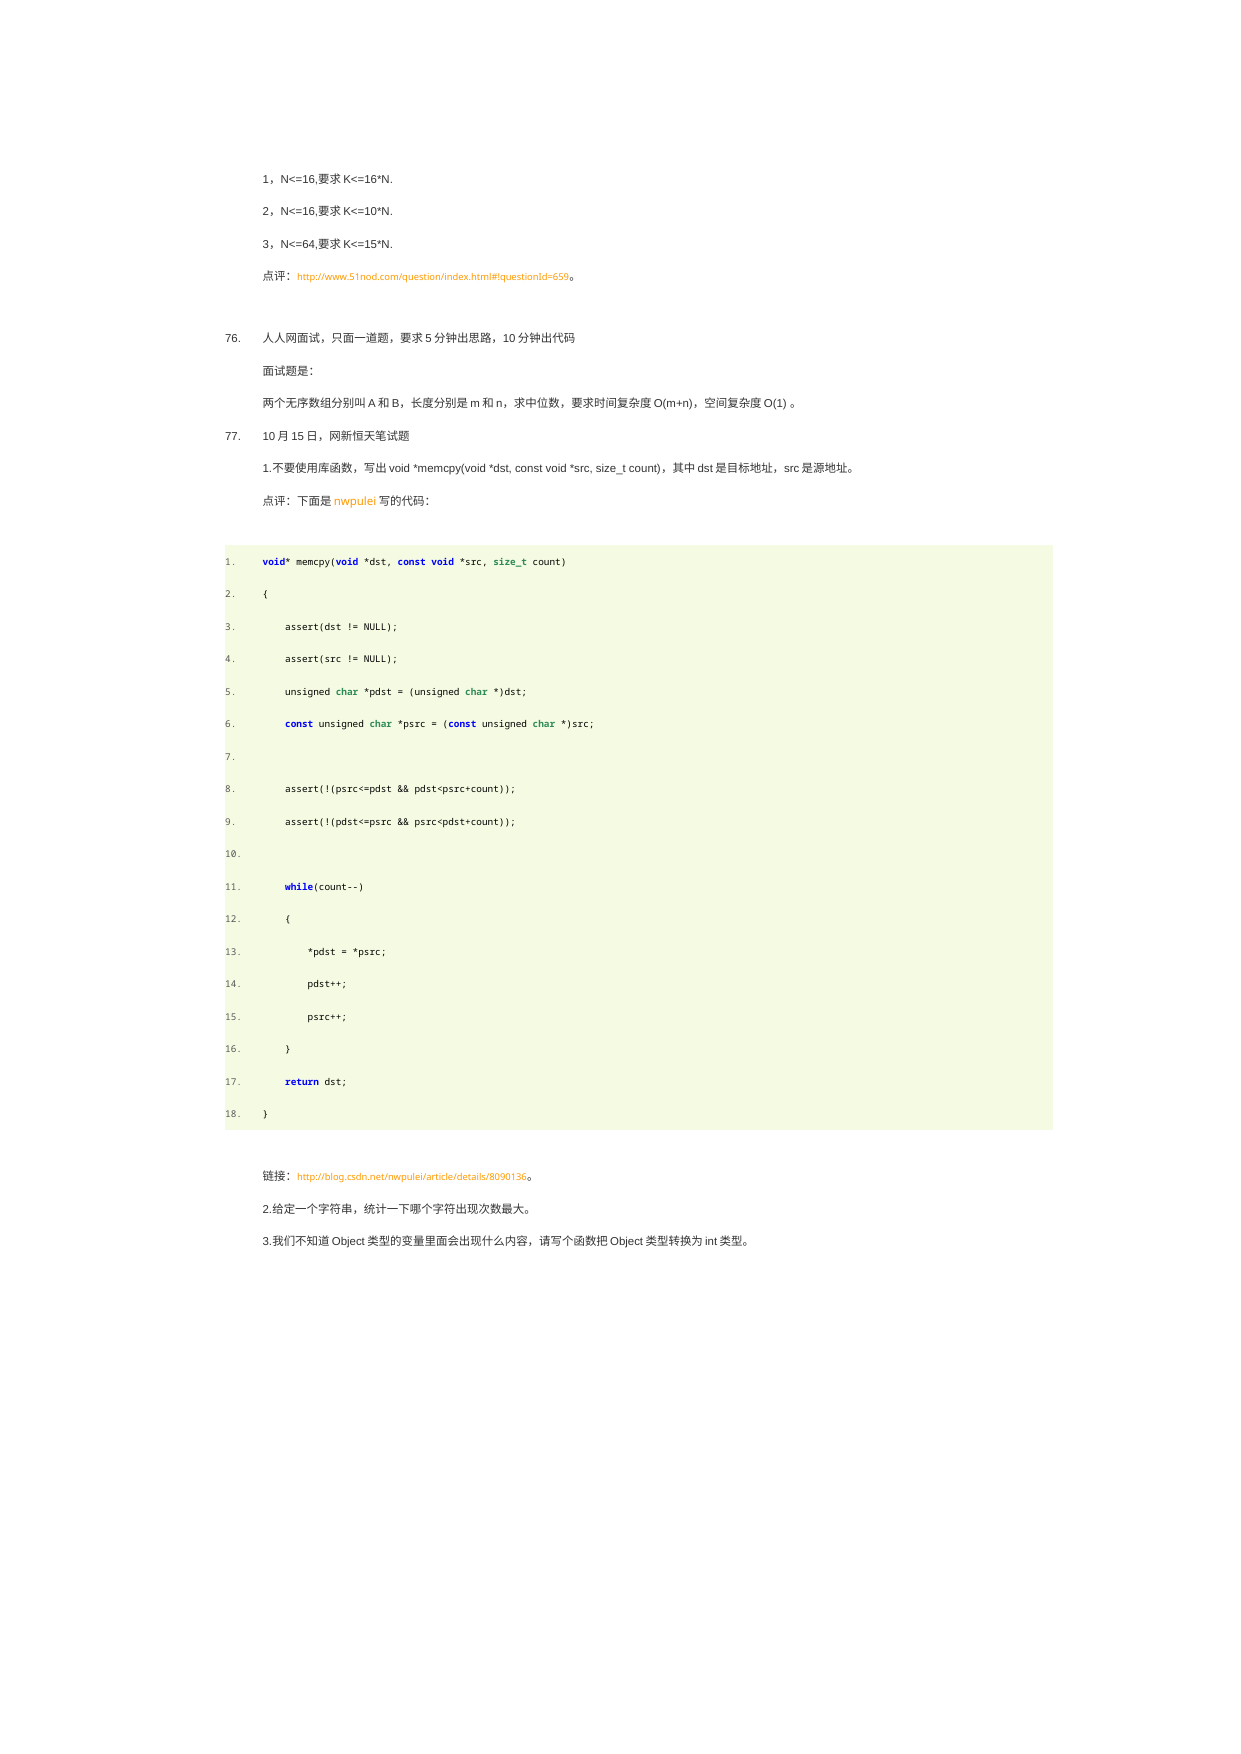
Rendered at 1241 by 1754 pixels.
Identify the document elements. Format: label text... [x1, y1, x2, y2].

list void* memcpy(void *dst, const void *src, size_t count) [225, 545, 1053, 578]
list { [225, 903, 1053, 935]
list return dst; [225, 1065, 1053, 1098]
list 人人网面试，只面一道题，要求5分钟出思路，10分钟出代码 面试题是： 两个无序数组分别叫A和B，长度分别是m和n，求中位数，要求时间复杂度O(m+n)，空间复杂度O(1) 。 [225, 321, 1053, 419]
list assert(!(pdst<=psrc && psrc<pdst+count)); [225, 805, 1053, 838]
list assert(src != NULL); [225, 643, 1053, 675]
list } [225, 1098, 1053, 1130]
list assert(dst != NULL); [225, 610, 1053, 643]
list pdst++; [225, 968, 1053, 1000]
list { [225, 578, 1053, 610]
list assert(!(psrc<=pdst && pdst<psrc+count)); [225, 773, 1053, 805]
list while(count--) [225, 870, 1053, 903]
list psrc++; [225, 1000, 1053, 1033]
text 链接：http://blog.csdn.net/nwpulei/article/details/8090136。 2.给定一个字符串，统计一下哪个字符出现次数最大。 3.我们不知道Object类型的变量里面会出现什么内容，请写个函数把Object类型转换为int类型。 [262, 1159, 1053, 1257]
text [262, 162, 1053, 292]
list 10月15日，网新恒天笔试题 1.不要使用库函数，写出void *memcpy(void *dst, const void *src, size_t count)，其中dst是目标地址，src是源地址。 点评：下面是nwpulei写的代码： [225, 419, 1053, 516]
list const unsigned char *psrc = (const unsigned char *)src; [225, 708, 1053, 740]
list *pdst = *psrc; [225, 935, 1053, 968]
list } [225, 1033, 1053, 1065]
list unsigned char *pdst = (unsigned char *)dst; [225, 675, 1053, 708]
